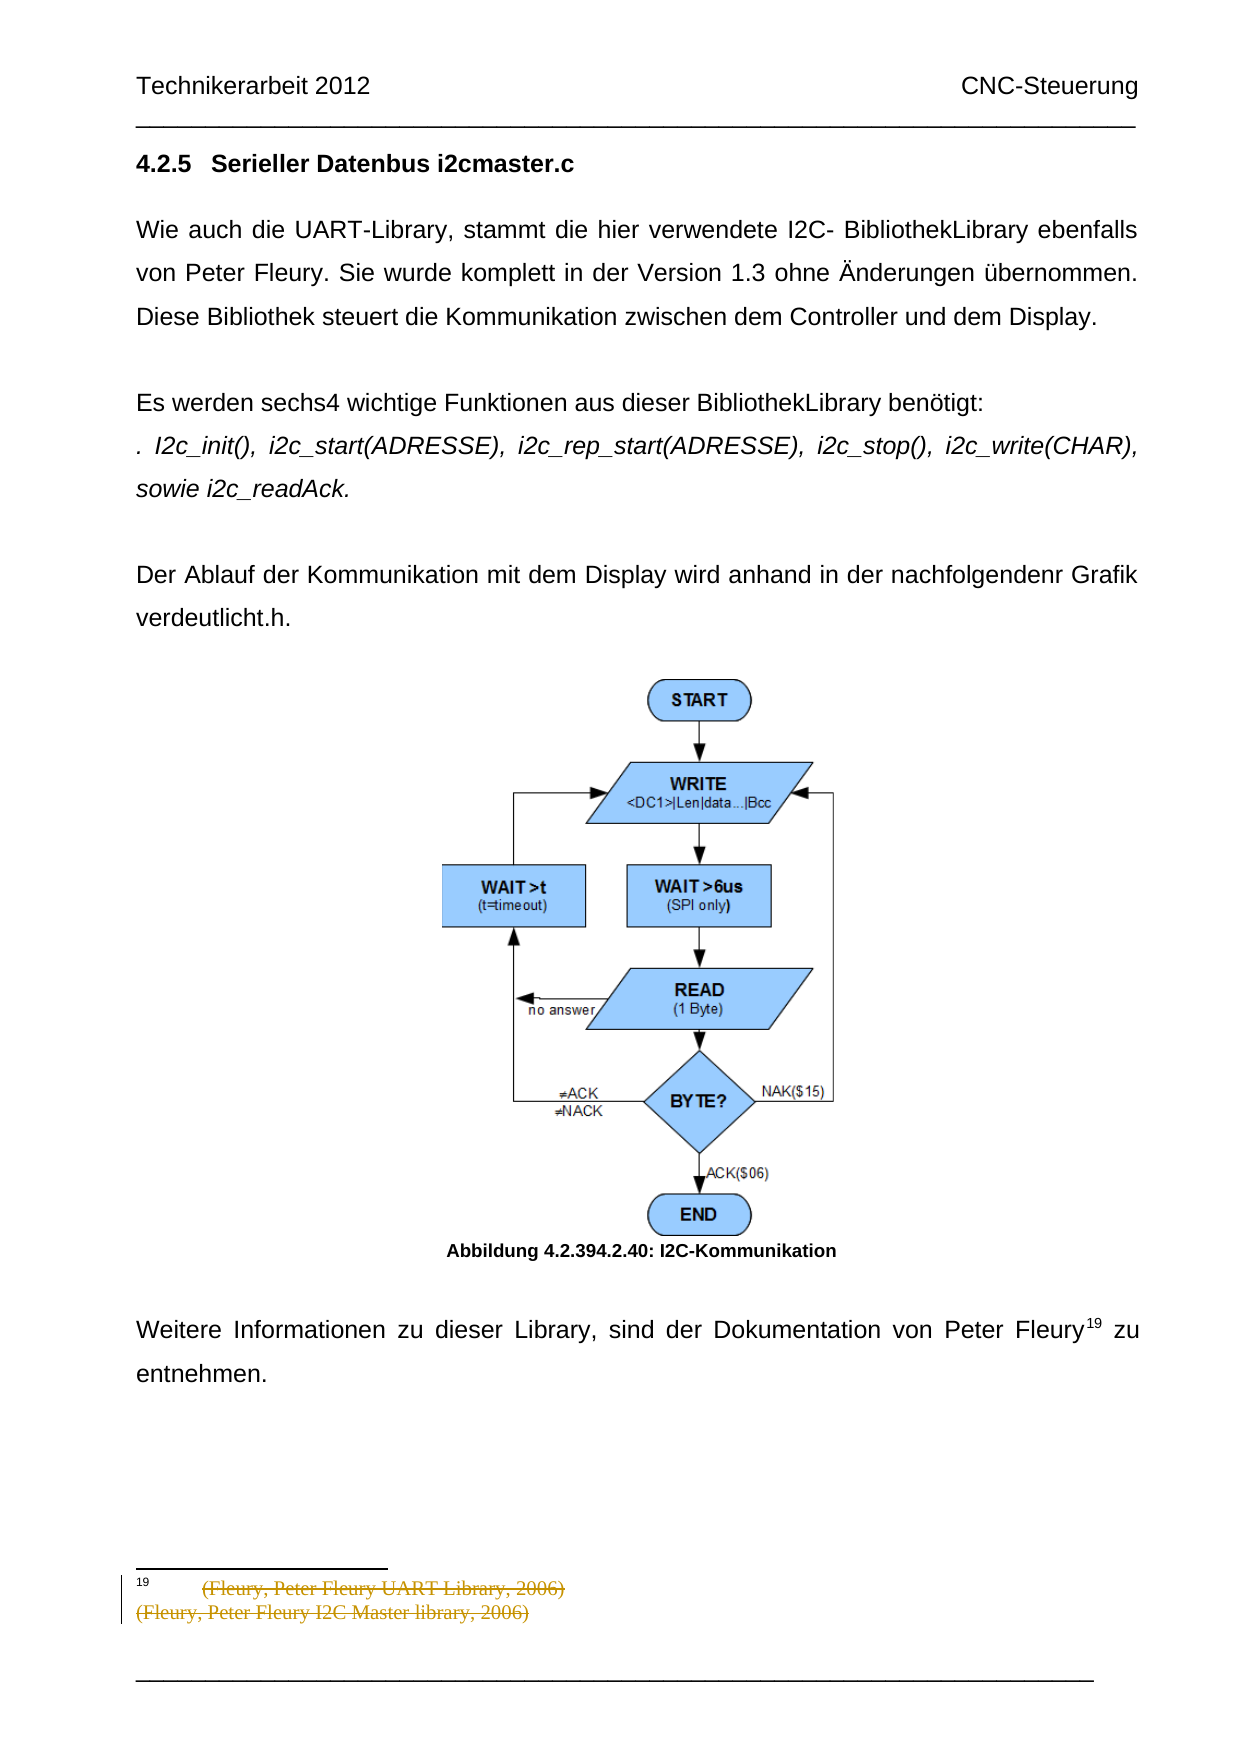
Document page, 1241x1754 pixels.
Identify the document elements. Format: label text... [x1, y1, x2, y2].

text Es werden wichtige Funktionen aus dieser benötigt [136, 388, 1140, 416]
subtitle Serieller Datenbus i2cmaster.c [136, 149, 1140, 178]
text Wie auch die UART-Library, stammt die hier verwendete I2C- ebenfalls von Peter Fleury. Sie wurde komplett in der Version 1.3 ohne Änderungen übernommen. [136, 215, 1140, 330]
text Der Ablauf der Kommunikation mit dem Display wird nachfolgende Grafik verdeutlic [136, 560, 1140, 632]
picture [442, 679, 834, 1236]
text Weitere Informationen zu dieser Library, sind der Dokumentation von Peter Fleury zu entnehmen. [136, 1315, 1140, 1387]
text I2c_init(), i2c_start(ADRESSE), i2c_rep_start(ADRESSE), i2c_stop(), i2c_write(CHAR), sowie i2c_readAck. [136, 431, 1140, 503]
